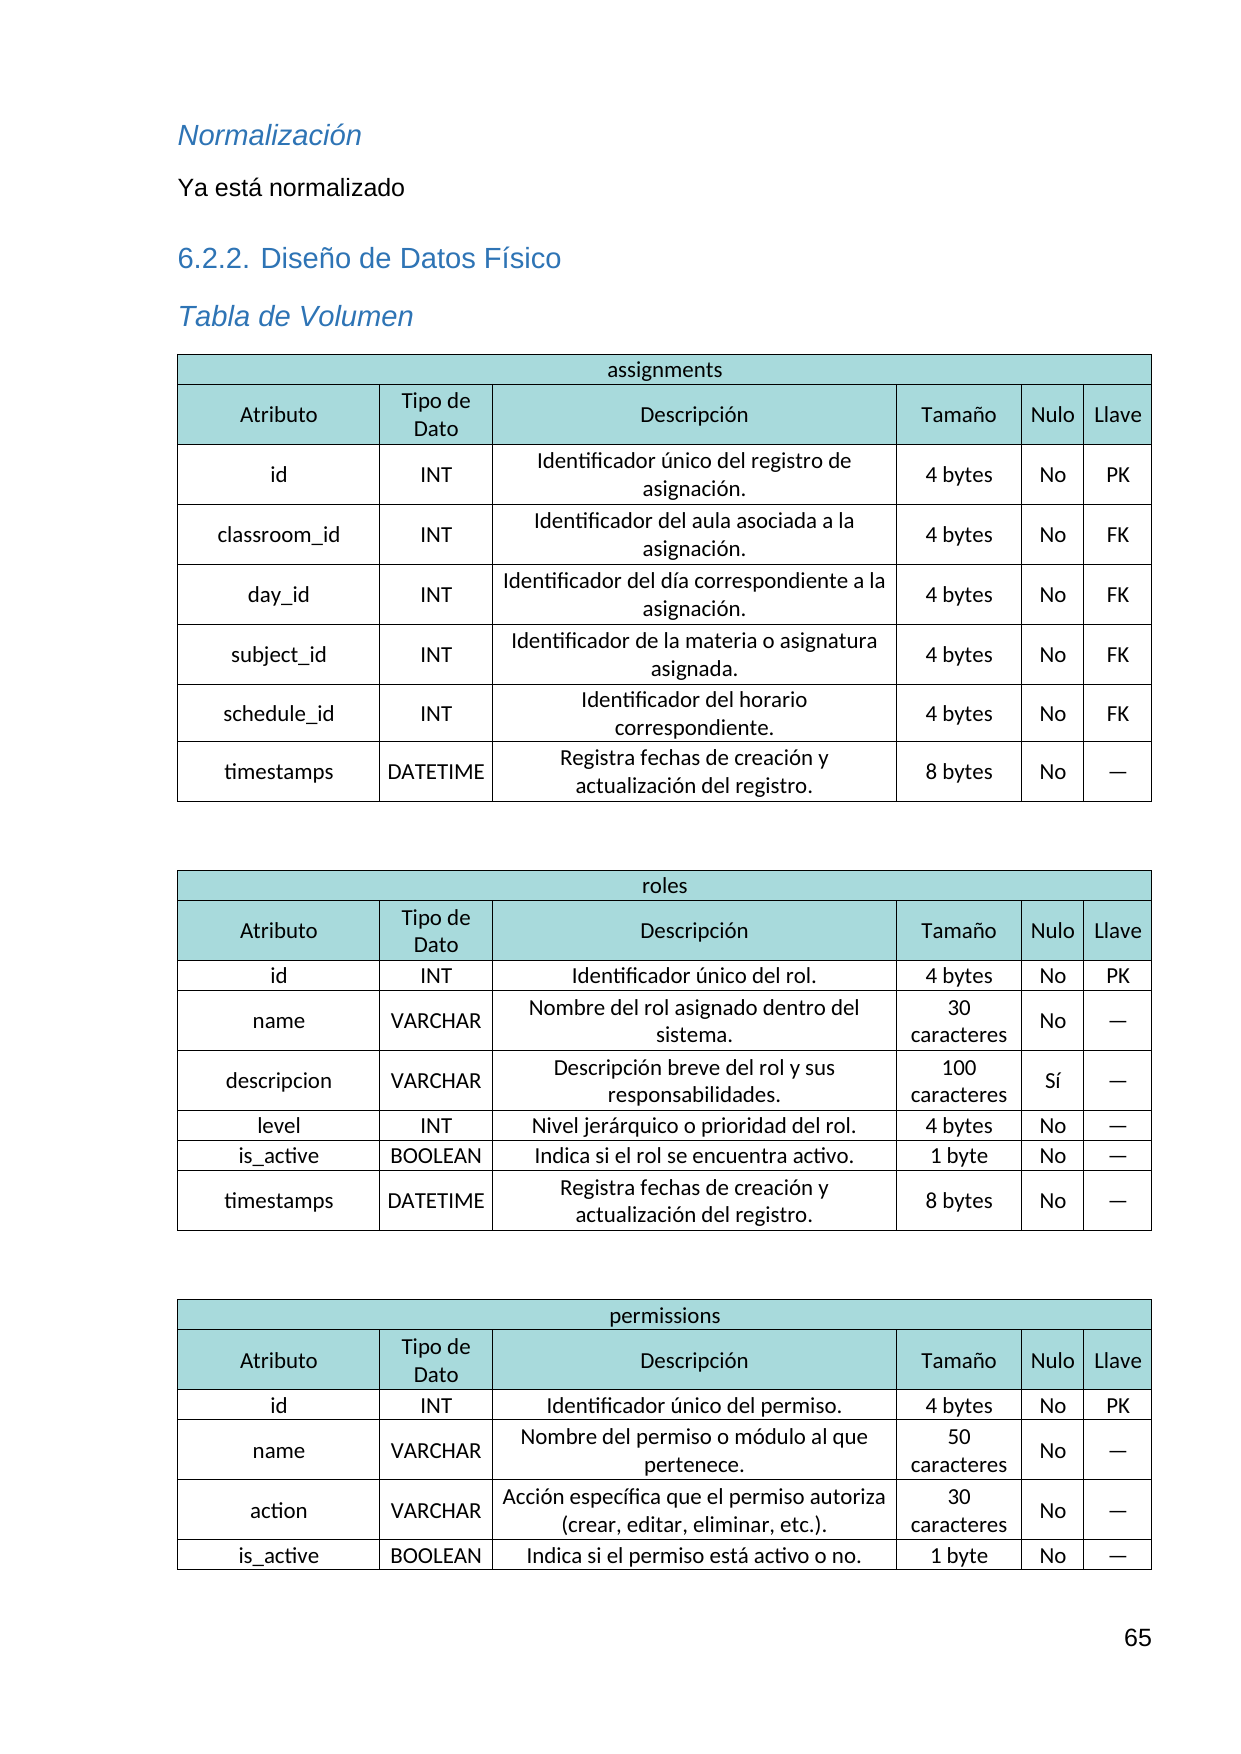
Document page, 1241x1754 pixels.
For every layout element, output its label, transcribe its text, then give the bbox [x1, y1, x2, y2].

table_cell INT [380, 1390, 492, 1419]
table_cell Atributo [178, 901, 379, 960]
table_cell INT [380, 685, 492, 741]
table_cell id [178, 961, 379, 990]
table_cell Tipo de Dato [380, 901, 492, 960]
table_cell 4 bytes [897, 505, 1021, 564]
table_cell 30 caracteres [897, 991, 1021, 1050]
table_cell Tamaño [897, 901, 1021, 960]
table_cell PK [1084, 1390, 1151, 1419]
table_cell PK [1084, 445, 1151, 504]
table_cell 4 bytes [897, 1111, 1021, 1140]
subtitle Normalización [177, 118, 1152, 152]
table_cell No [1022, 991, 1083, 1050]
table_cell 8 bytes [897, 742, 1021, 801]
table_cell No [1022, 685, 1083, 741]
table_cell VARCHAR [380, 991, 492, 1050]
table_cell descripcion [178, 1051, 379, 1110]
table_cell — [1084, 1141, 1151, 1170]
table_cell DATETIME [380, 742, 492, 801]
table_cell Tipo de Dato [380, 1330, 492, 1389]
table_cell day_id [178, 565, 379, 624]
table_cell No [1022, 961, 1083, 990]
table_cell Identificador del día correspondiente a la asignación. [493, 565, 896, 624]
table_cell 1 byte [897, 1540, 1021, 1569]
table_cell Descripción [493, 385, 896, 444]
table_cell 100 caracteres [897, 1051, 1021, 1110]
table_cell Nulo [1022, 1330, 1083, 1389]
table_cell Acción específica que el permiso autoriza (crear, editar, eliminar, etc.). [493, 1480, 896, 1539]
table_cell Descripción breve del rol y sus responsabilidades. [493, 1051, 896, 1110]
table_cell Identificador del aula asociada a la asignación. [493, 505, 896, 564]
table_cell INT [380, 1111, 492, 1140]
table_cell VARCHAR [380, 1051, 492, 1110]
table_cell No [1022, 1420, 1083, 1479]
table_cell FK [1084, 505, 1151, 564]
table_cell is_active [178, 1540, 379, 1569]
table_cell Nulo [1022, 385, 1083, 444]
table_cell level [178, 1111, 379, 1140]
table_cell — [1084, 1171, 1151, 1230]
table_cell 4 bytes [897, 565, 1021, 624]
table_cell Identificador único del rol. [493, 961, 896, 990]
table_cell Identificador de la materia o asignatura asignada. [493, 625, 896, 684]
table_cell — [1084, 991, 1151, 1050]
text Ya está normalizado [177, 173, 1152, 201]
table_cell Tipo de Dato [380, 385, 492, 444]
table_cell INT [380, 505, 492, 564]
table_cell 1 byte [897, 1141, 1021, 1170]
table_cell Descripción [493, 901, 896, 960]
table_cell No [1022, 1390, 1083, 1419]
table_cell INT [380, 445, 492, 504]
table_cell Atributo [178, 385, 379, 444]
table_cell Atributo [178, 1330, 379, 1389]
table_cell No [1022, 565, 1083, 624]
table_cell BOOLEAN [380, 1141, 492, 1170]
table_cell VARCHAR [380, 1480, 492, 1539]
table_cell FK [1084, 625, 1151, 684]
table_cell Tamaño [897, 385, 1021, 444]
table_cell Nivel jerárquico o prioridad del rol. [493, 1111, 896, 1140]
table_cell No [1022, 505, 1083, 564]
table_cell id [178, 1390, 379, 1419]
table_cell timestamps [178, 742, 379, 801]
table_cell subject_id [178, 625, 379, 684]
table_cell Identificador del horario correspondiente. [493, 685, 896, 741]
table_cell is_active [178, 1141, 379, 1170]
table_cell Identificador único del permiso. [493, 1390, 896, 1419]
table_cell 8 bytes [897, 1171, 1021, 1230]
table_cell No [1022, 742, 1083, 801]
table_cell 4 bytes [897, 961, 1021, 990]
table_cell INT [380, 961, 492, 990]
table_cell No [1022, 1111, 1083, 1140]
table_cell VARCHAR [380, 1420, 492, 1479]
table_cell Tamaño [897, 1330, 1021, 1389]
table_cell No [1022, 445, 1083, 504]
table_cell id [178, 445, 379, 504]
table_cell action [178, 1480, 379, 1539]
table_cell Llave [1084, 1330, 1151, 1389]
table_cell Indica si el permiso está activo o no. [493, 1540, 896, 1569]
table_cell — [1084, 742, 1151, 801]
table_cell BOOLEAN [380, 1540, 492, 1569]
table_cell — [1084, 1480, 1151, 1539]
table_cell No [1022, 1171, 1083, 1230]
table_cell 50 caracteres [897, 1420, 1021, 1479]
table_header permissions [178, 1300, 1151, 1329]
table_cell DATETIME [380, 1171, 492, 1230]
table_cell Nombre del rol asignado dentro del sistema. [493, 991, 896, 1050]
table_cell classroom_id [178, 505, 379, 564]
table_cell Registra fechas de creación y actualización del registro. [493, 742, 896, 801]
table_cell No [1022, 1141, 1083, 1170]
table_cell No [1022, 625, 1083, 684]
table_cell Llave [1084, 385, 1151, 444]
table_header roles [178, 871, 1151, 900]
table_cell Sí [1022, 1051, 1083, 1110]
subtitle Diseño de Datos Físico [177, 241, 1152, 274]
table_cell Descripción [493, 1330, 896, 1389]
table_cell 4 bytes [897, 685, 1021, 741]
table_cell timestamps [178, 1171, 379, 1230]
table_cell — [1084, 1540, 1151, 1569]
table_cell INT [380, 565, 492, 624]
table_cell — [1084, 1111, 1151, 1140]
table_cell Llave [1084, 901, 1151, 960]
table_cell 4 bytes [897, 445, 1021, 504]
table_header assignments [178, 355, 1151, 384]
table_cell Identificador único del registro de asignación. [493, 445, 896, 504]
table_cell — [1084, 1420, 1151, 1479]
table_cell Nulo [1022, 901, 1083, 960]
table_cell INT [380, 625, 492, 684]
table_cell Registra fechas de creación y actualización del registro. [493, 1171, 896, 1230]
table_cell FK [1084, 565, 1151, 624]
table_cell PK [1084, 961, 1151, 990]
table_cell FK [1084, 685, 1151, 741]
table_cell No [1022, 1480, 1083, 1539]
table_cell — [1084, 1051, 1151, 1110]
subtitle Tabla de Volumen [177, 299, 1152, 333]
table_cell 4 bytes [897, 625, 1021, 684]
table_cell schedule_id [178, 685, 379, 741]
table_cell Nombre del permiso o módulo al que pertenece. [493, 1420, 896, 1479]
table_cell name [178, 1420, 379, 1479]
table_cell 4 bytes [897, 1390, 1021, 1419]
table_cell No [1022, 1540, 1083, 1569]
table_cell Indica si el rol se encuentra activo. [493, 1141, 896, 1170]
table_cell 30 caracteres [897, 1480, 1021, 1539]
table_cell name [178, 991, 379, 1050]
